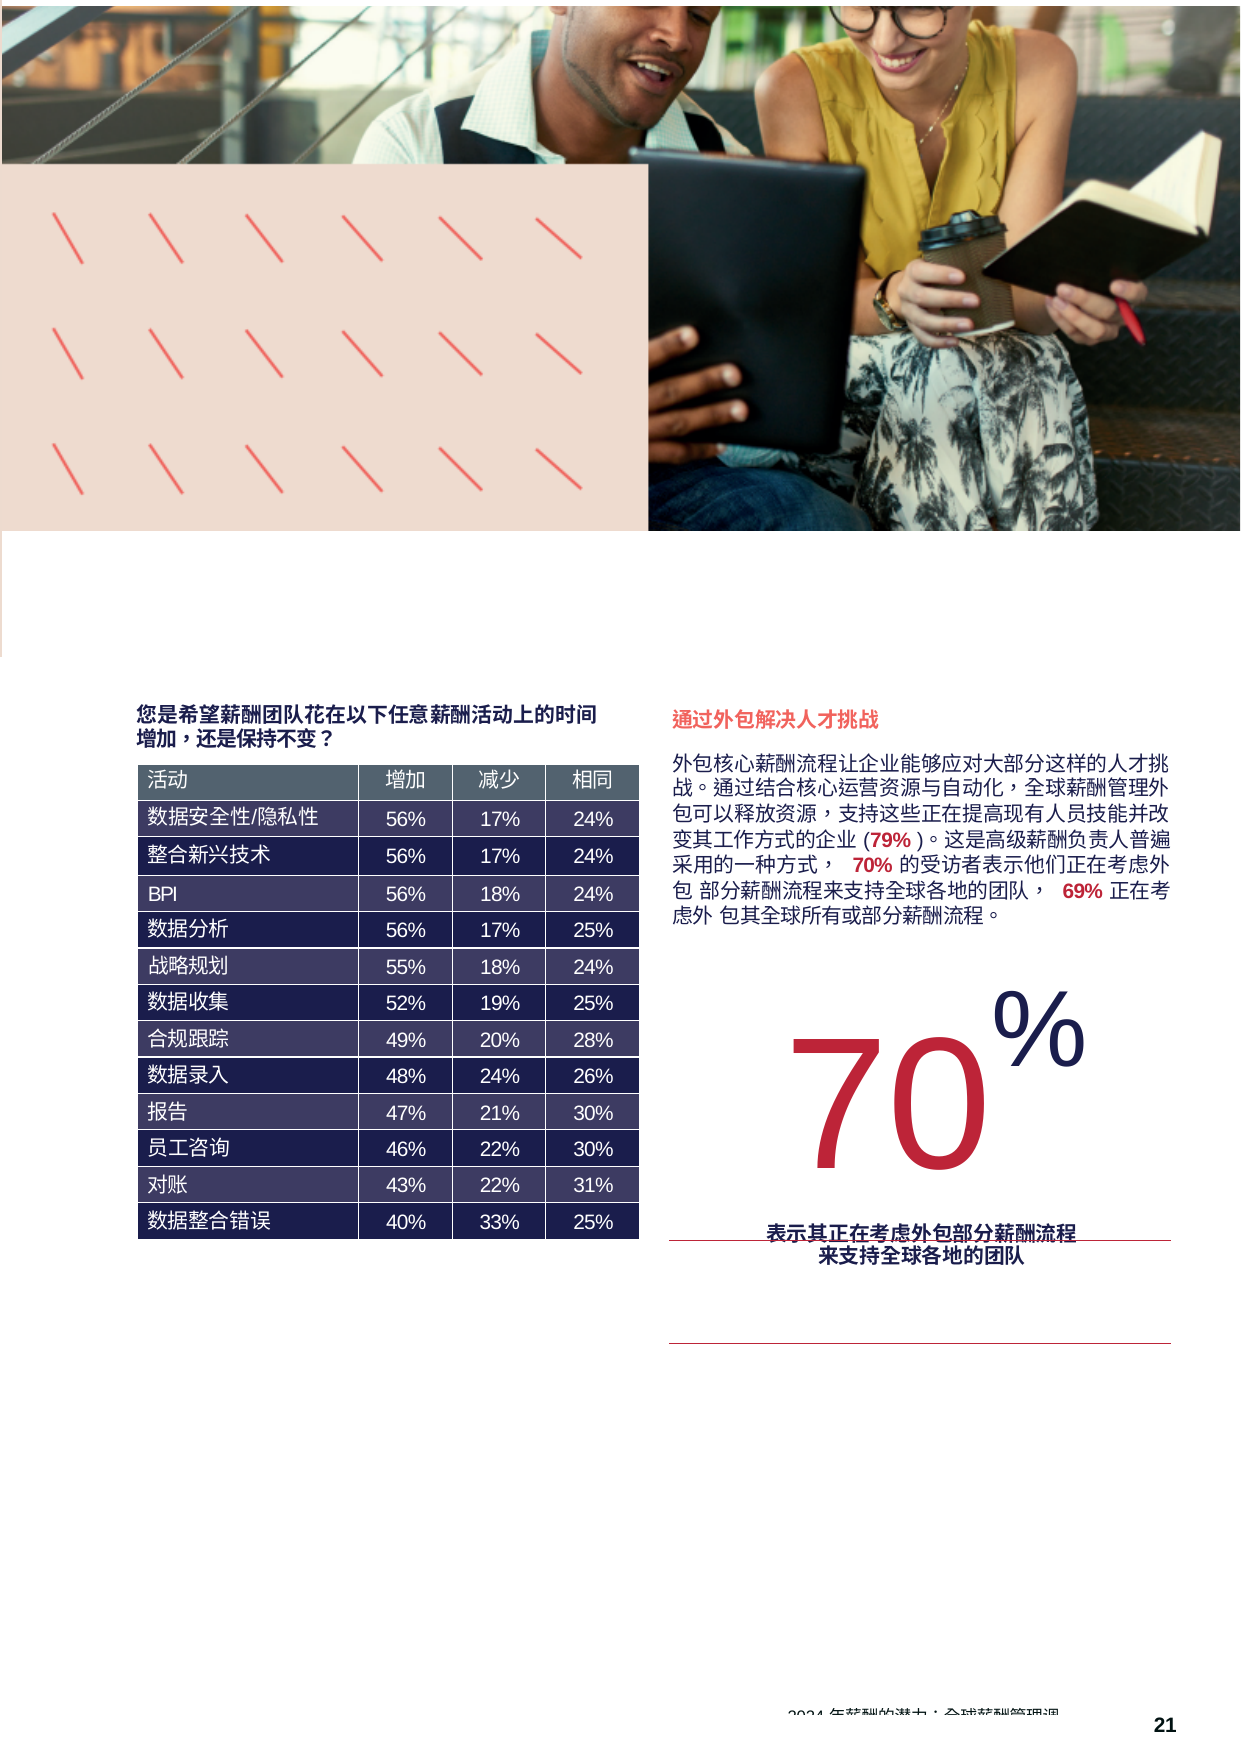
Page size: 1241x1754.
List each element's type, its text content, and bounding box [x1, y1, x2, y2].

table_cell 47% [359, 1094, 452, 1129]
table_cell 数据安全性/隐私性 [138, 801, 358, 836]
table_cell 46% [359, 1130, 452, 1166]
table_cell 17% [453, 801, 545, 836]
table_cell 48% [359, 1058, 452, 1093]
table_cell 25% [546, 912, 639, 947]
table_header 减少 [453, 765, 545, 800]
table_cell 33% [453, 1203, 545, 1239]
table_cell 21% [453, 1094, 545, 1129]
table_cell 24% [453, 1058, 545, 1093]
table_cell 战略规划 [138, 949, 358, 984]
table_cell 25% [546, 1203, 639, 1239]
table_cell 20% [453, 1021, 545, 1056]
table_cell 56% [359, 912, 452, 947]
table_cell 26% [546, 1058, 639, 1093]
table_cell 员工咨询 [138, 1130, 358, 1166]
table_cell 报告 [138, 1094, 358, 1129]
picture [0, 0, 1241, 657]
table_cell 18% [453, 949, 545, 984]
text 外包核心薪酬流程让企业能够应对大部分这样的人才挑 战。通过结合核心运营资源与自动化，全球薪酬管理外 包可以释放资源，支持这些正在提高现有人员技能并改 变其工作方式的企业 (79% )。这是高级薪酬负责人普遍 采用的一种方式， 70% 的受访者表示他们正在考虑外包 部分薪酬流程来支持全球各地的团队， 69% 正在考虑外 包其全球所有或部分薪酬流程。 [672, 751, 1171, 930]
table_cell 28% [546, 1021, 639, 1056]
table_cell 合规跟踪 [138, 1021, 358, 1056]
text 通过外包解决人才挑战 [672, 711, 1240, 732]
text 70% [784, 967, 1240, 1202]
table_cell 整合新兴技术 [138, 837, 358, 875]
table_cell 24% [546, 801, 639, 836]
table_cell 数据录入 [138, 1058, 358, 1093]
table_cell 对账 [138, 1167, 358, 1202]
table_cell 24% [546, 876, 639, 911]
table_cell 56% [359, 837, 452, 875]
table_cell 30% [546, 1094, 639, 1129]
table_cell 24% [546, 949, 639, 984]
table_cell 数据分析 [138, 912, 358, 947]
table_cell 19% [453, 985, 545, 1020]
table_cell 30% [546, 1130, 639, 1166]
table_cell 43% [359, 1167, 452, 1202]
table_cell 17% [453, 912, 545, 947]
table_cell 24% [546, 837, 639, 875]
table_cell 55% [359, 949, 452, 984]
table_cell 22% [453, 1130, 545, 1166]
table_cell 17% [453, 837, 545, 875]
table_cell 25% [546, 985, 639, 1020]
table_header 活动 [138, 765, 358, 800]
table_cell BPI [138, 876, 358, 911]
text 来支持全球各地的团队 [818, 1247, 1240, 1268]
table_header 相同 [546, 765, 639, 800]
table_cell 数据整合错误 [138, 1203, 358, 1239]
table_cell 56% [359, 876, 452, 911]
table_cell 31% [546, 1167, 639, 1202]
table_cell 数据收集 [138, 985, 358, 1020]
table_cell 49% [359, 1021, 452, 1056]
table_cell 56% [359, 801, 452, 836]
table_cell 40% [359, 1203, 452, 1239]
table_cell 52% [359, 985, 452, 1020]
table_header 增加 [359, 765, 452, 800]
text 表示其正在考虑外包部分薪酬流程 [766, 1220, 1240, 1247]
table_cell 22% [453, 1167, 545, 1202]
table_cell 18% [453, 876, 545, 911]
text 您是希望薪酬团队花在以下任意薪酬活动上的时间 增加，还是保持不变？ [137, 704, 598, 752]
